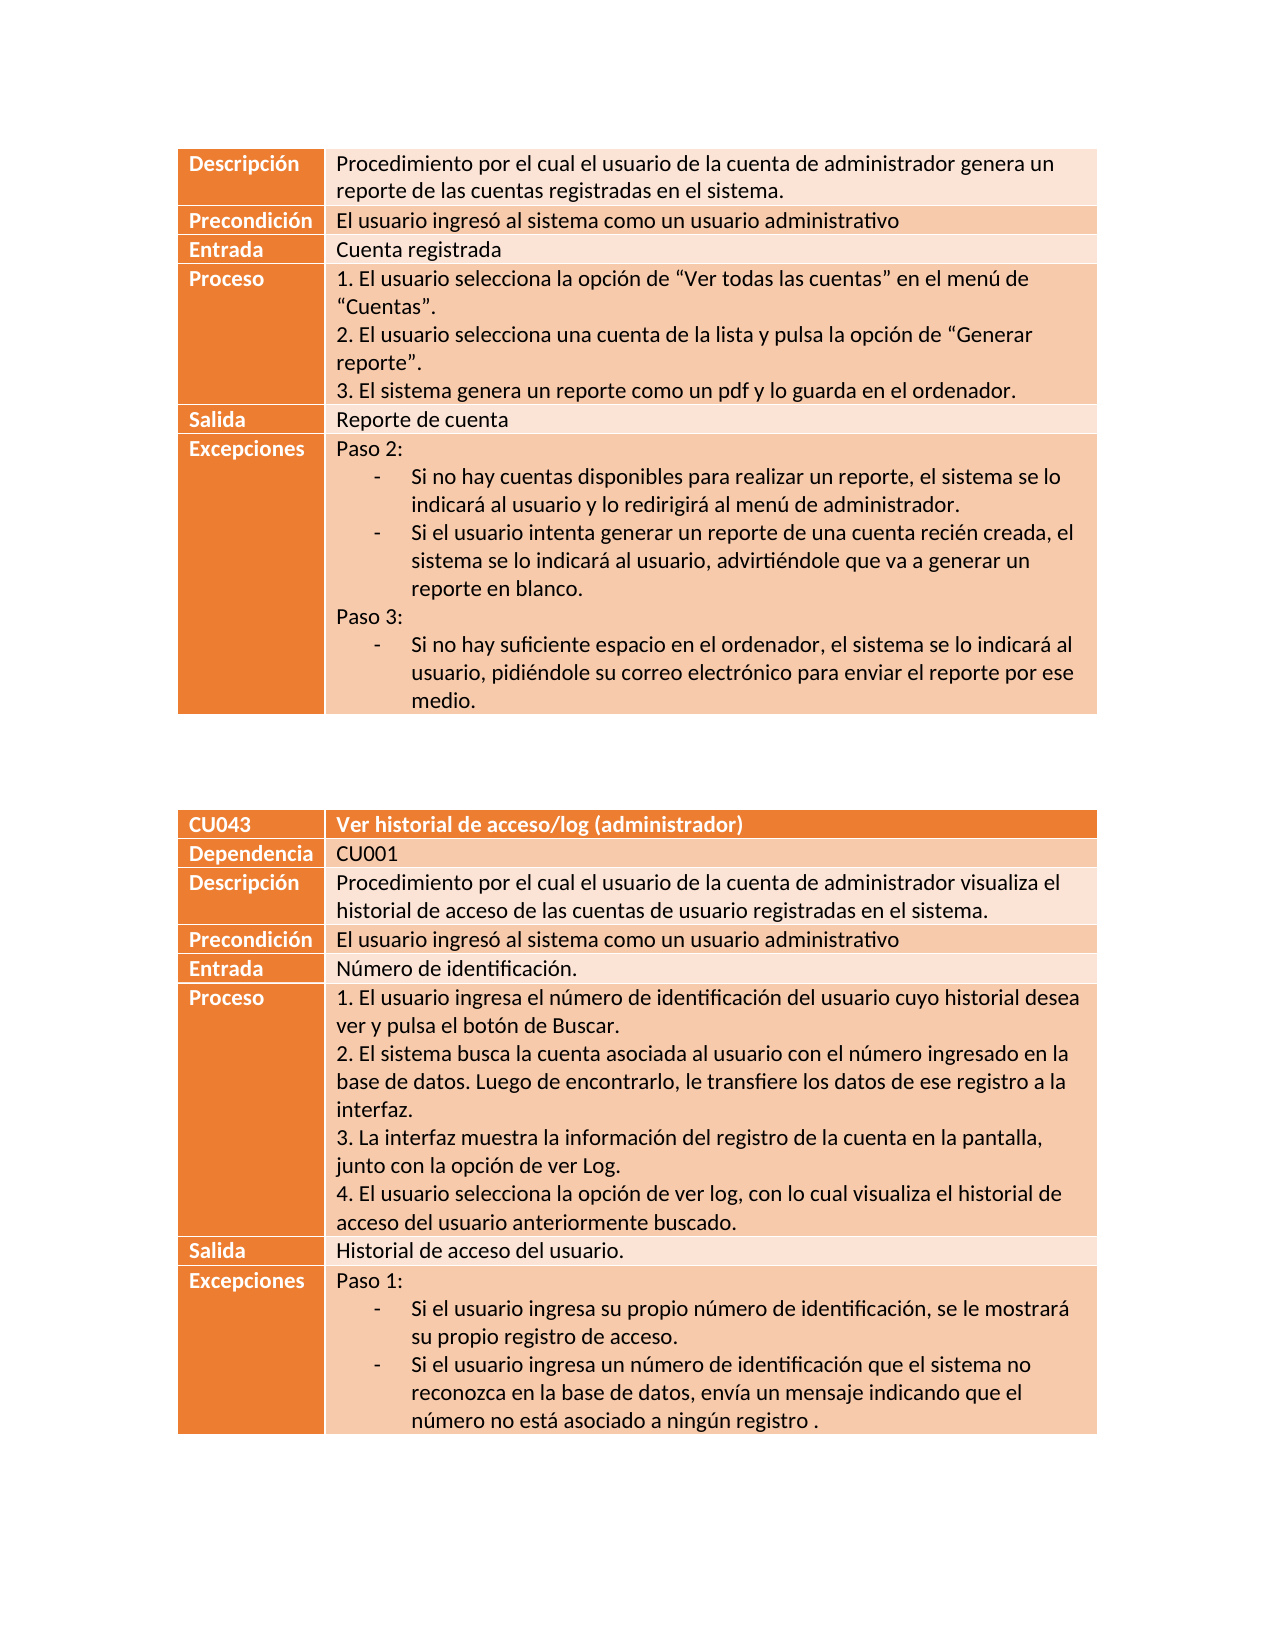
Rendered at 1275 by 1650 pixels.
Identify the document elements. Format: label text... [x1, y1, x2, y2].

table_cell Entrada [178, 235, 324, 263]
table_cell Descripción [178, 149, 324, 205]
table_cell Procedimiento por el cual el usuario de la cuenta de administrador visualiza el historial de acceso de las cuentas de usuario registradas en el sistema. [326, 868, 1097, 924]
table_cell Proceso [178, 264, 324, 404]
table_cell CU001 [326, 839, 1097, 867]
table_cell Entrada [178, 954, 324, 982]
table_header Ver historial de acceso/log (administrador) [326, 810, 1097, 838]
table_cell Salida [178, 1237, 324, 1265]
table_cell Proceso [178, 984, 324, 1236]
table_cell Reporte de cuenta [326, 405, 1097, 433]
table_cell Precondición [178, 925, 324, 953]
table_cell Paso 1: Si el usuario ingresa su propio número de identificación, se le mostrará su propio registro de acceso. Si el usuario ingresa un número de identificación que el sistema no reconozca en la base de datos, envía un mensaje indicando que el número no está asociado a ningún registro . [326, 1266, 1097, 1434]
table_cell 1. El usuario selecciona la opción de “Ver todas las cuentas” en el menú de “Cuentas”. 2. El usuario selecciona una cuenta de la lista y pulsa la opción de “Generar reporte”. 3. El sistema genera un reporte como un pdf y lo guarda en el ordenador. [326, 264, 1097, 404]
table_cell Excepciones [178, 1266, 324, 1434]
table_cell Salida [178, 405, 324, 433]
table_cell Procedimiento por el cual el usuario de la cuenta de administrador genera un reporte de las cuentas registradas en el sistema. [326, 149, 1097, 205]
table_cell Descripción [178, 868, 324, 924]
table_cell Precondición [178, 206, 324, 234]
table_cell Paso 2: Si no hay cuentas disponibles para realizar un reporte, el sistema se lo indicará al usuario y lo redirigirá al menú de administrador. Si el usuario intenta generar un reporte de una cuenta recién creada, el sistema se lo indicará al usuario, advirtiéndole que va a generar un reporte en blanco. Paso 3: Si no hay suficiente espacio en el ordenador, el sistema se lo indicará al usuario, pidiéndole su correo electrónico para enviar el reporte por ese medio. [326, 434, 1097, 714]
table_cell Dependencia [178, 839, 324, 867]
table_cell El usuario ingresó al sistema como un usuario administrativo [326, 925, 1097, 953]
table_cell 1. El usuario ingresa el número de identificación del usuario cuyo historial desea ver y pulsa el botón de Buscar. 2. El sistema busca la cuenta asociada al usuario con el número ingresado en la base de datos. Luego de encontrarlo, le transfiere los datos de ese registro a la interfaz. 3. La interfaz muestra la información del registro de la cuenta en la pantalla, junto con la opción de ver Log. 4. El usuario selecciona la opción de ver log, con lo cual visualiza el historial de acceso del usuario anteriormente buscado. [326, 984, 1097, 1236]
table_cell El usuario ingresó al sistema como un usuario administrativo [326, 206, 1097, 234]
table_header CU043 [178, 810, 324, 838]
table_cell Número de identificación. [326, 954, 1097, 982]
table_cell Excepciones [178, 434, 324, 714]
table_cell Cuenta registrada [326, 235, 1097, 263]
table_cell Historial de acceso del usuario. [326, 1237, 1097, 1265]
